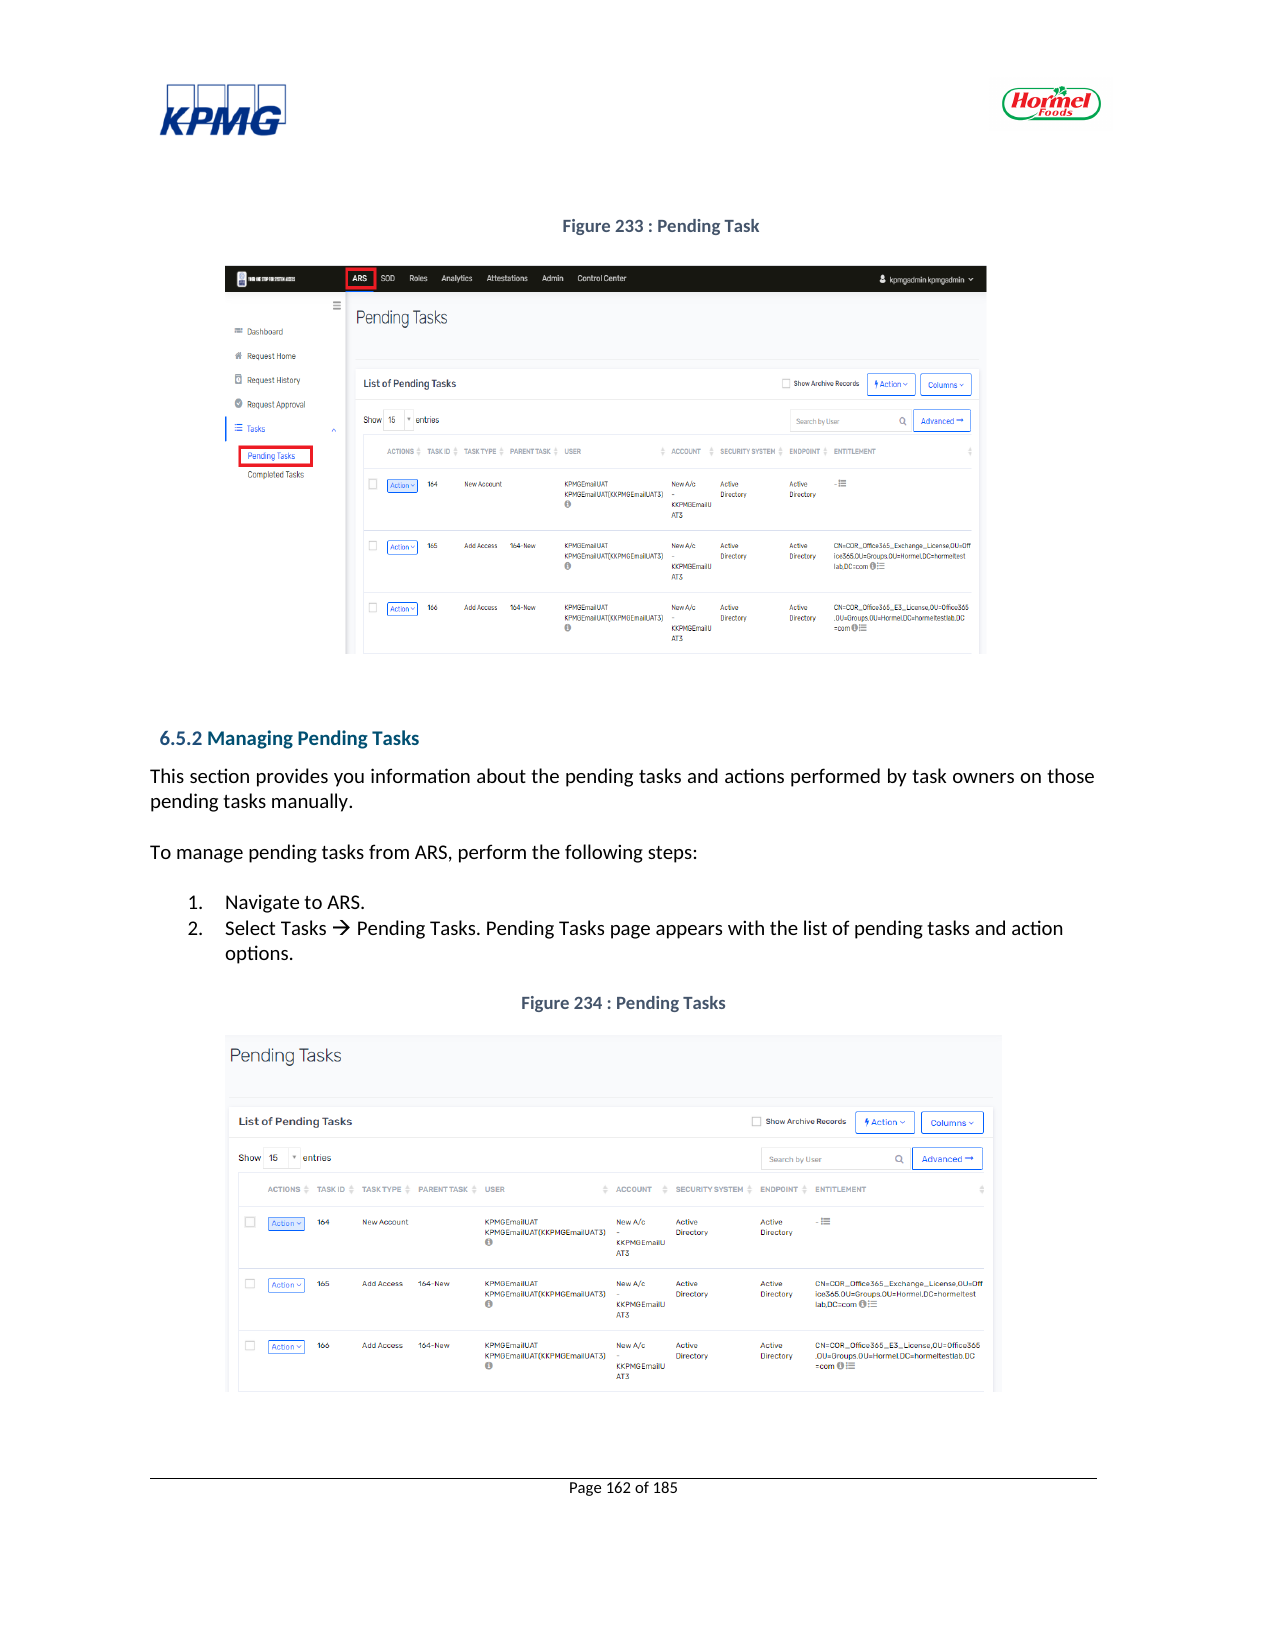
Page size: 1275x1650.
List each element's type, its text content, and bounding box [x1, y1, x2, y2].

list Navigate to ARS. [187, 889, 1097, 915]
text Figure 234 : Pending Tasks [150, 991, 1097, 1014]
text To manage pending tasks from ARS, perform the following steps: [150, 839, 1097, 864]
text This section provides you information about the pending tasks and actions performed by task owners on those pending tasks manually. [150, 763, 1097, 814]
picture [225, 258, 998, 654]
picture [150, 75, 302, 146]
list Select Tasks Pending Tasks. Pending Tasks page appears with the list of pending tasks and action options. [187, 915, 1097, 966]
picture [225, 1035, 1016, 1392]
text Figure 233 : Pending Task [225, 214, 1097, 237]
picture [988, 77, 1114, 140]
subtitle Managing Pending Tasks [159, 725, 1097, 751]
